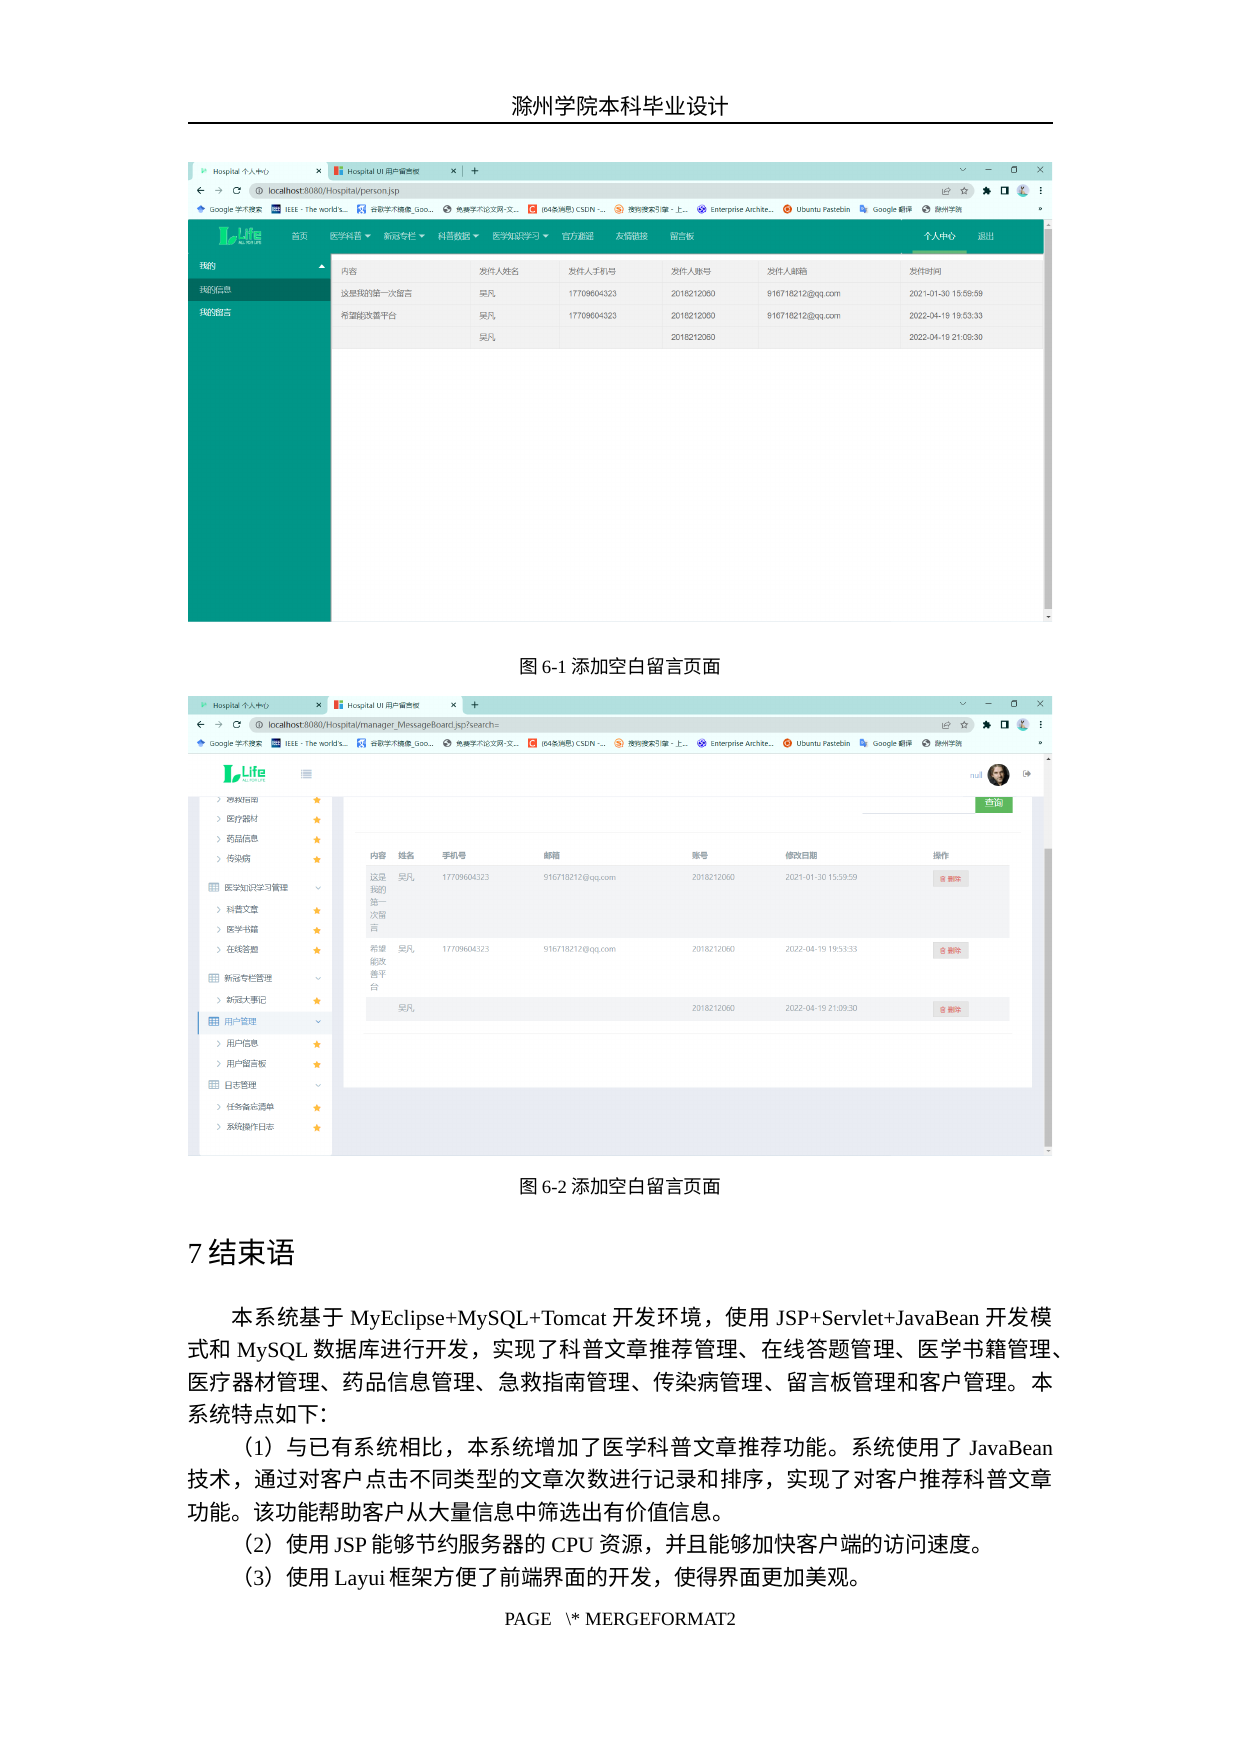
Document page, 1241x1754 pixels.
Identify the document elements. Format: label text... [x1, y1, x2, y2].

list 与已有系统相比，本系统增加了医学科普文章推荐功能。系统使用了JavaBean技术，通过对客户点击不同类型的文章次数进行记录和排序，实现了对客户推荐科普文章功能。该功能帮助客户从大量信息中筛选出有价值信息。 [187, 1429, 1053, 1527]
subtitle 7结束语 [187, 1218, 1053, 1283]
text 图6-1 添加空白留言页面 [187, 649, 1053, 682]
text （2）使用JSP能够节约服务器的 CPU 资源，并且能够加快客户端的访问速度。 [187, 1527, 1053, 1559]
text 本系统基于MyEclipse+MySQL+Tomcat开发环境，使用JSP+Servlet+JavaBean开发模式和MySQL数据库进行开发，实现了科普文章推荐管理、在线答题管理、医学书籍管理、医疗器材管理、药品信息管理、急救指南管理、传染病管理、留言板管理和客户管理。本系统特点如下： [187, 1299, 1053, 1429]
text （3）使用Layui框架方便了前端界面的开发，使得界面更加美观。 [187, 1559, 1053, 1592]
picture [188, 696, 1053, 1156]
picture [188, 162, 1053, 622]
text 图6-2 添加空白留言页面 [187, 1169, 1053, 1202]
